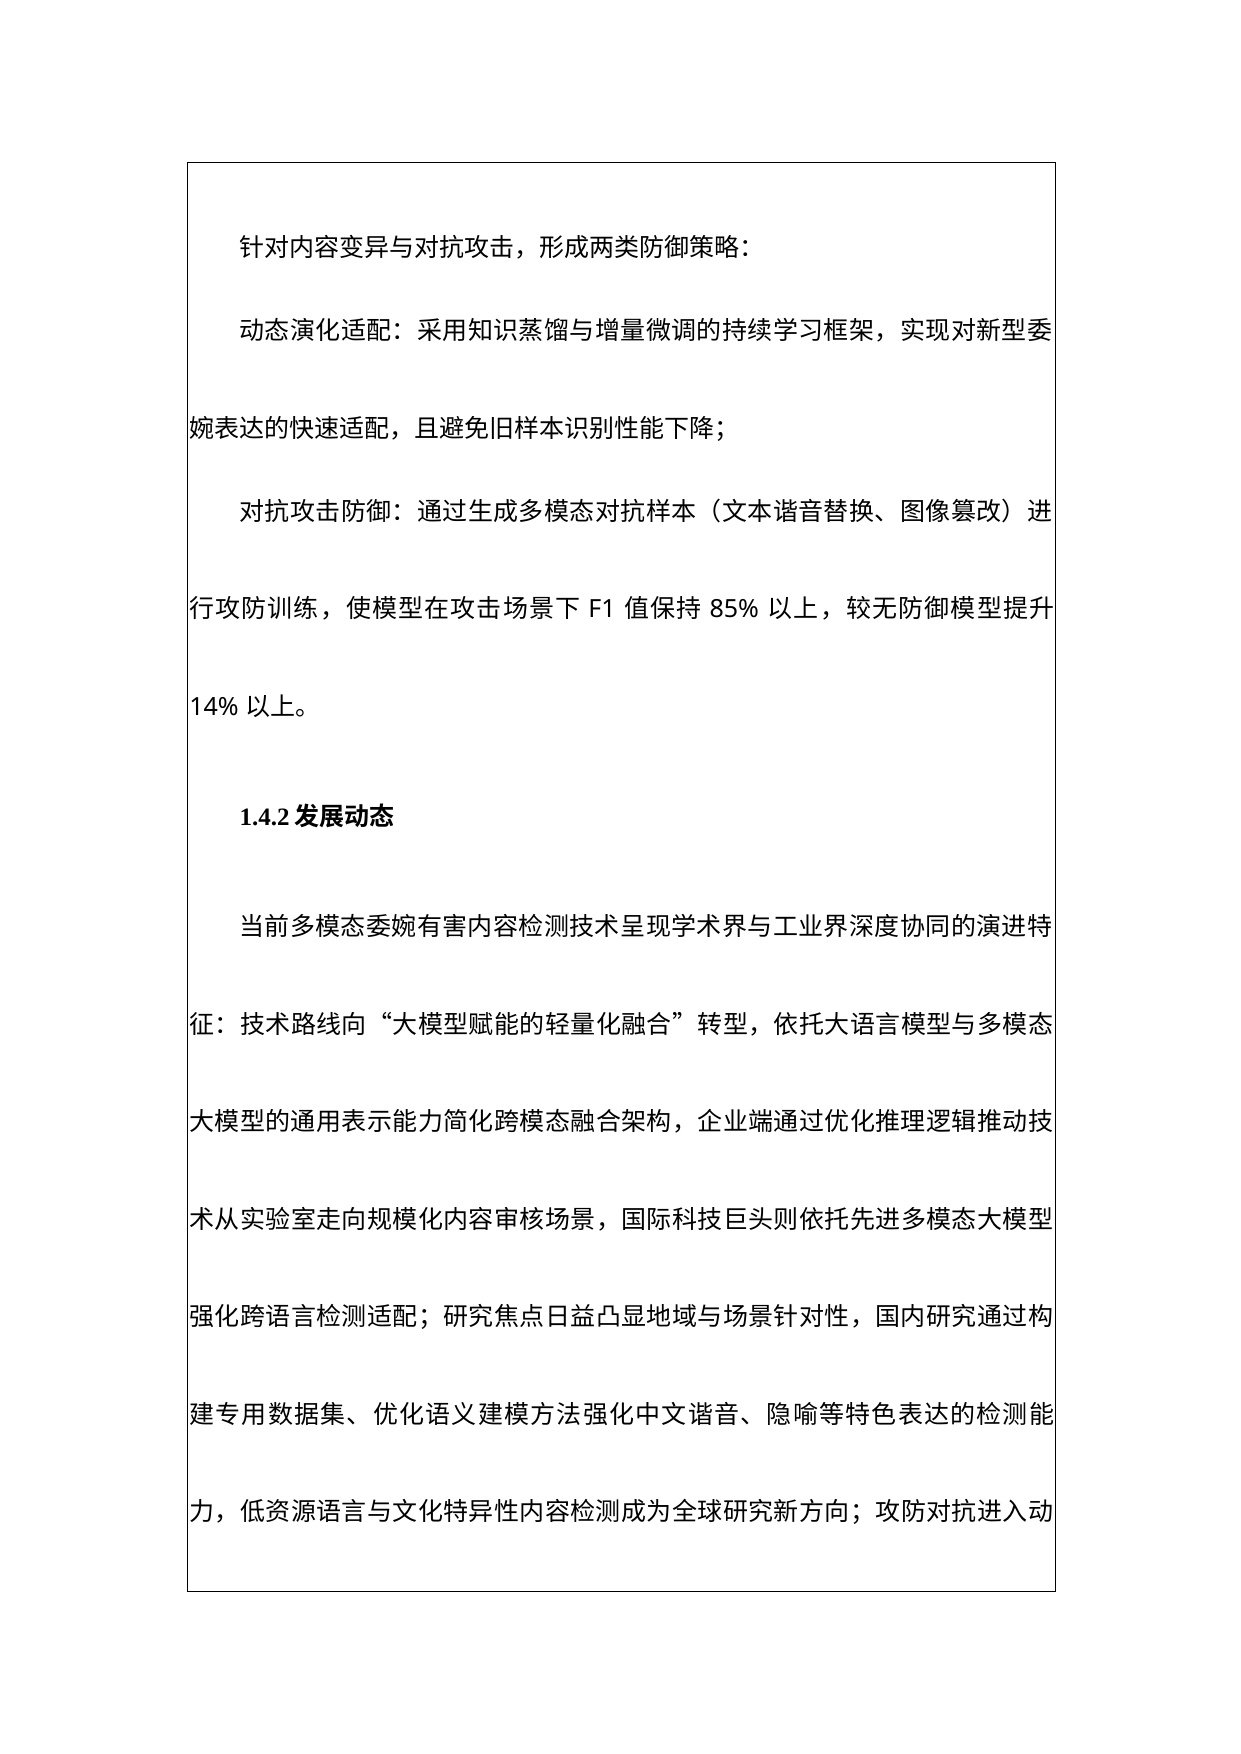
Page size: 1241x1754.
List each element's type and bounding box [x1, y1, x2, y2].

table_cell [188, 163, 1055, 1591]
